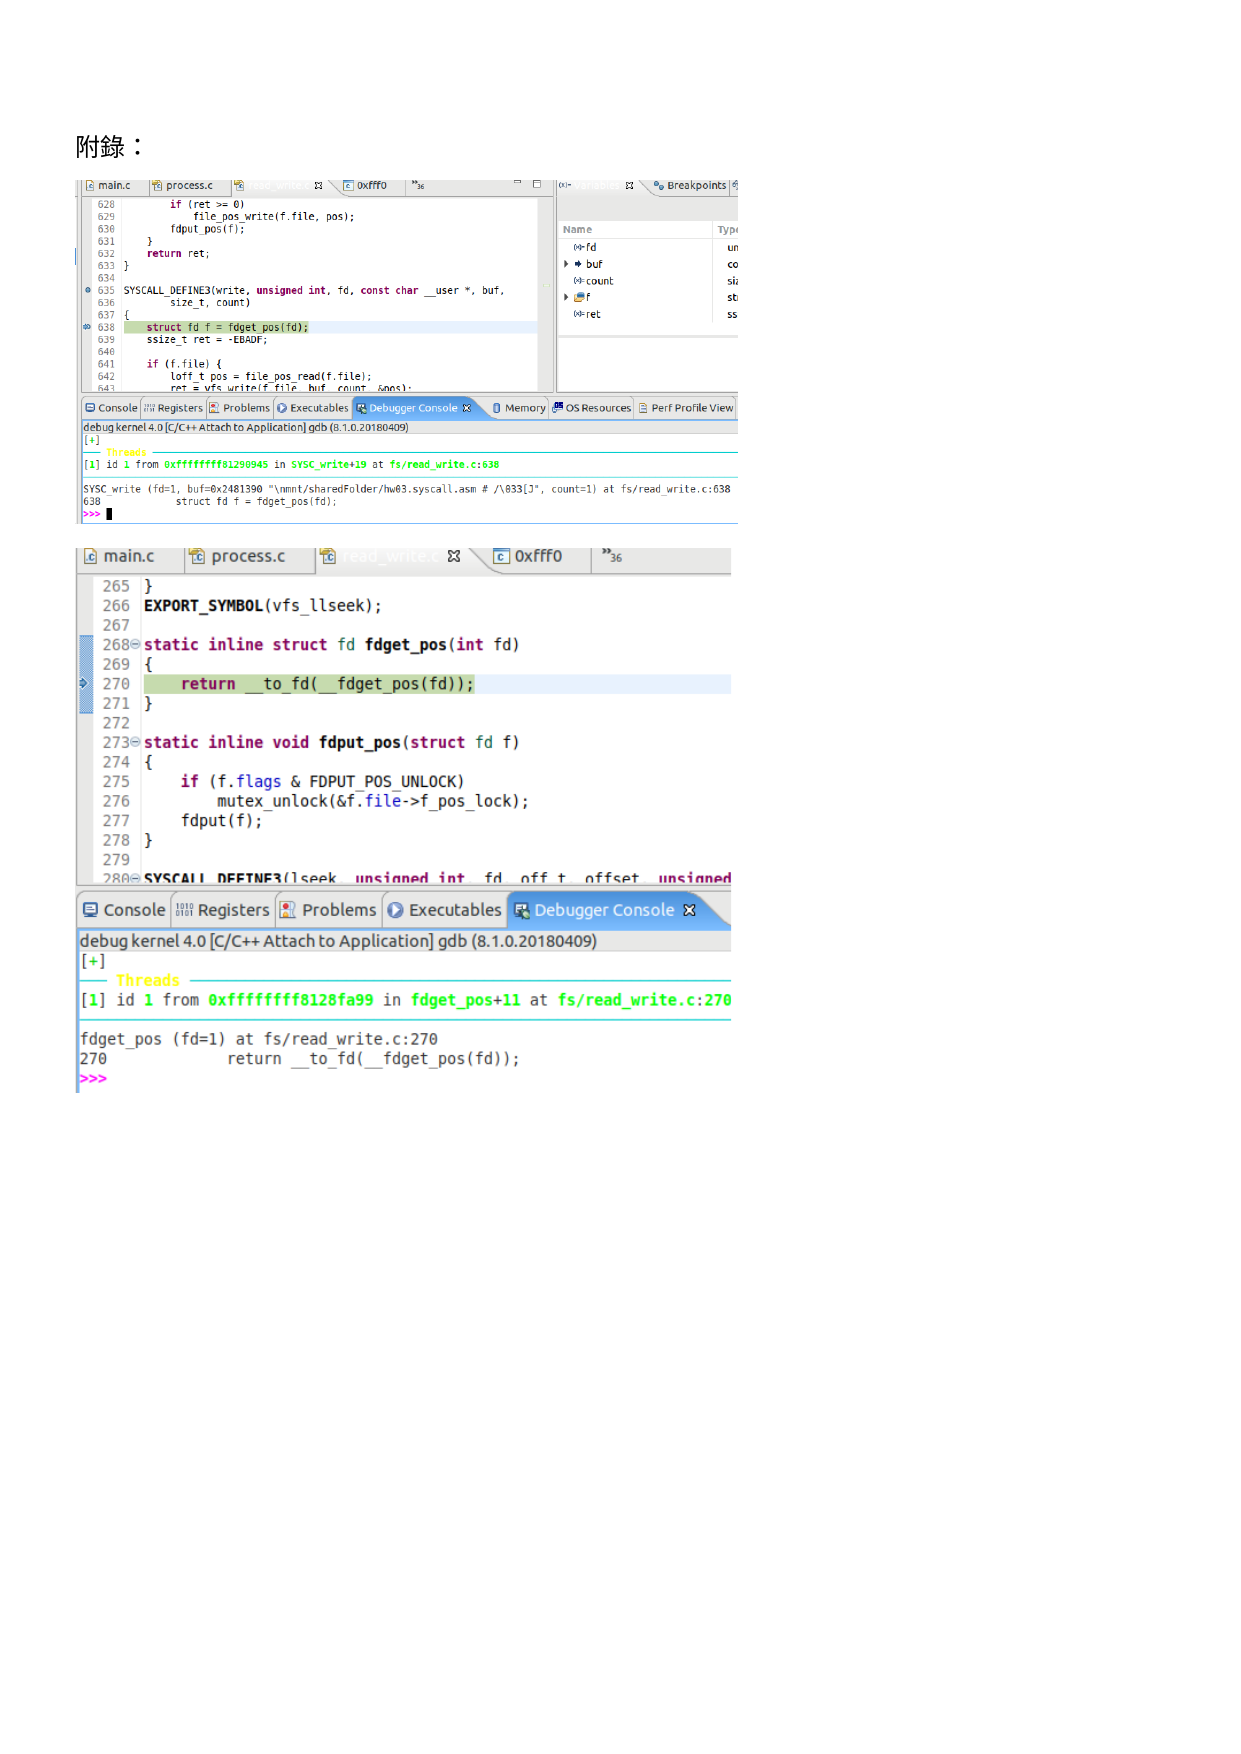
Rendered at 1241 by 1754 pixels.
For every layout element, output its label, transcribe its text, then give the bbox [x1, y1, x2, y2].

picture [75, 548, 732, 1093]
text 附錄： [75, 127, 1165, 164]
picture [75, 180, 738, 524]
